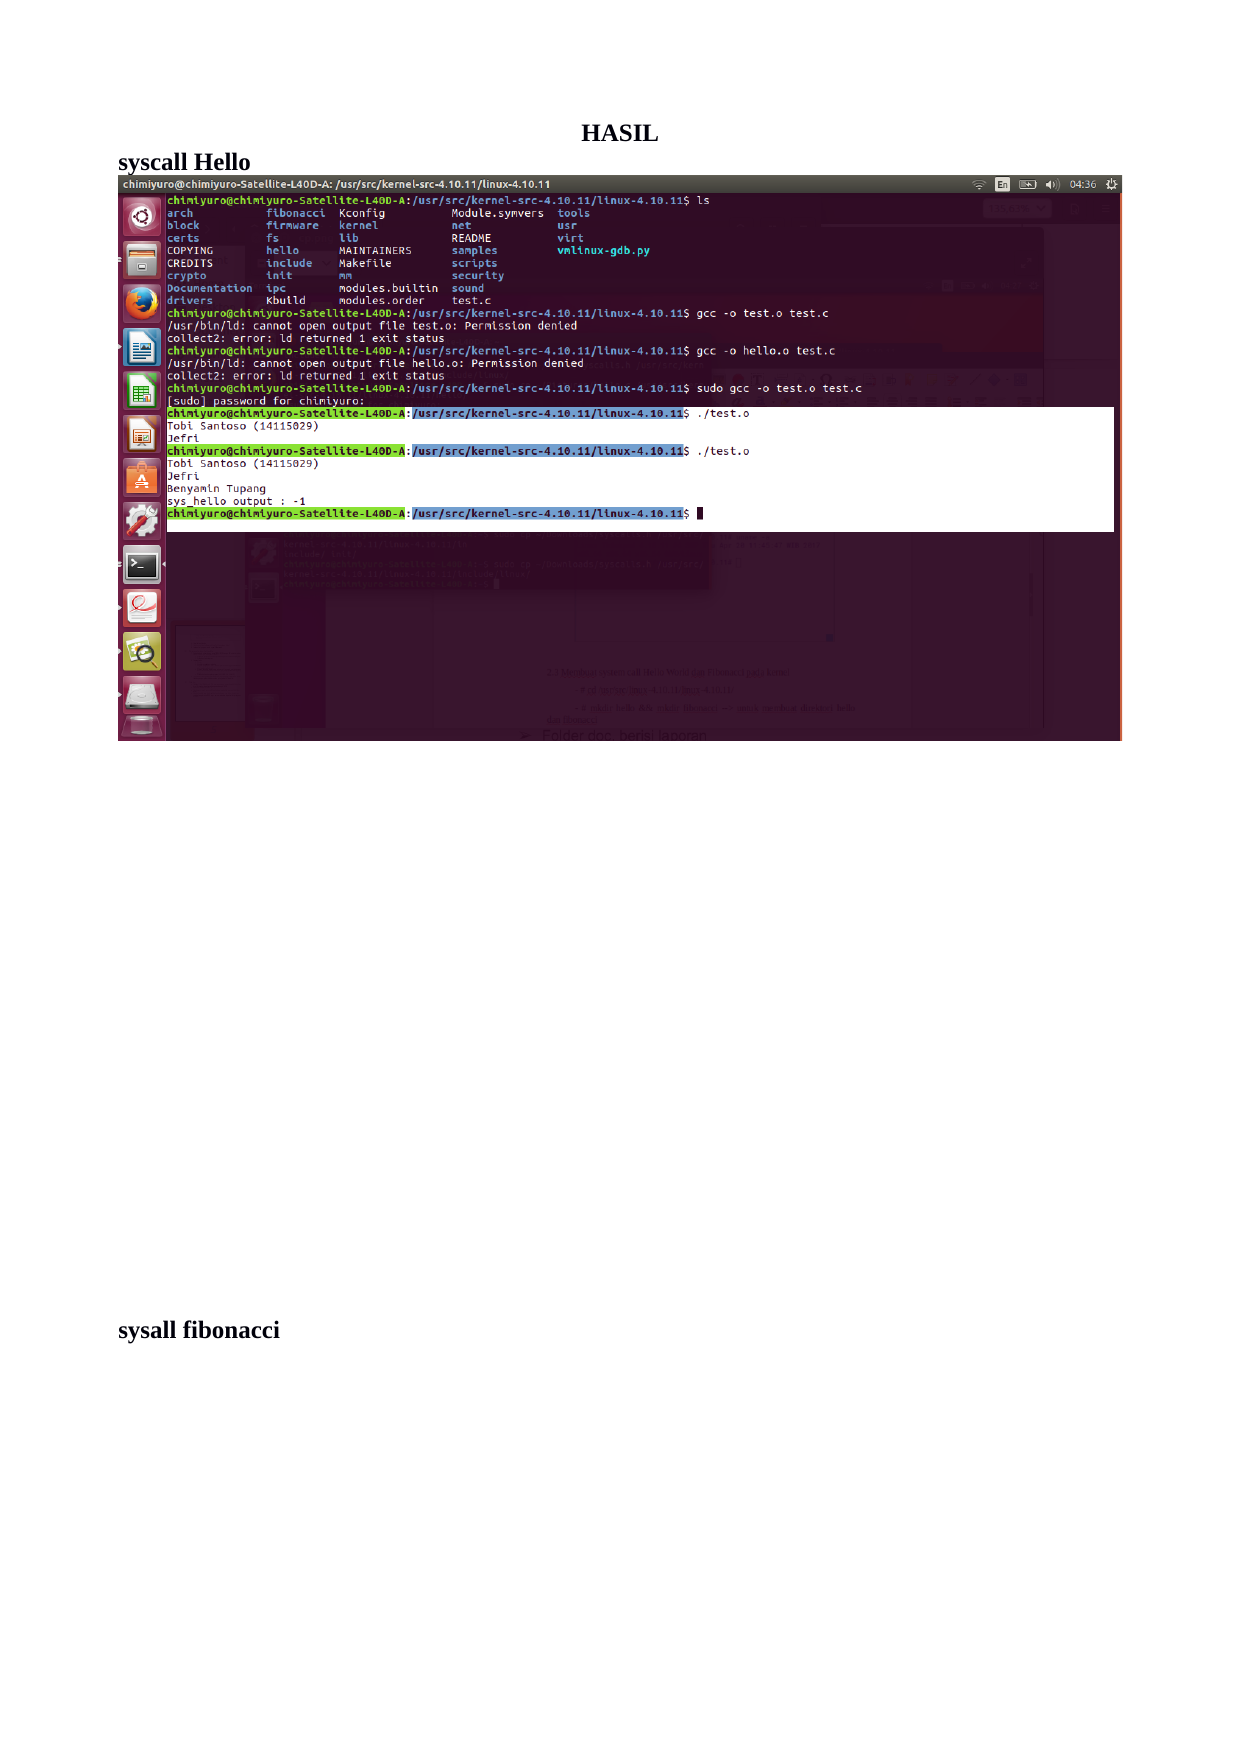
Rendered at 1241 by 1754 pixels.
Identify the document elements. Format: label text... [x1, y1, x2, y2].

picture [118, 175, 1123, 741]
text syscall Hello [118, 147, 1122, 175]
text sysall fibonacci [118, 1315, 1122, 1344]
text HASIL [118, 118, 1122, 147]
